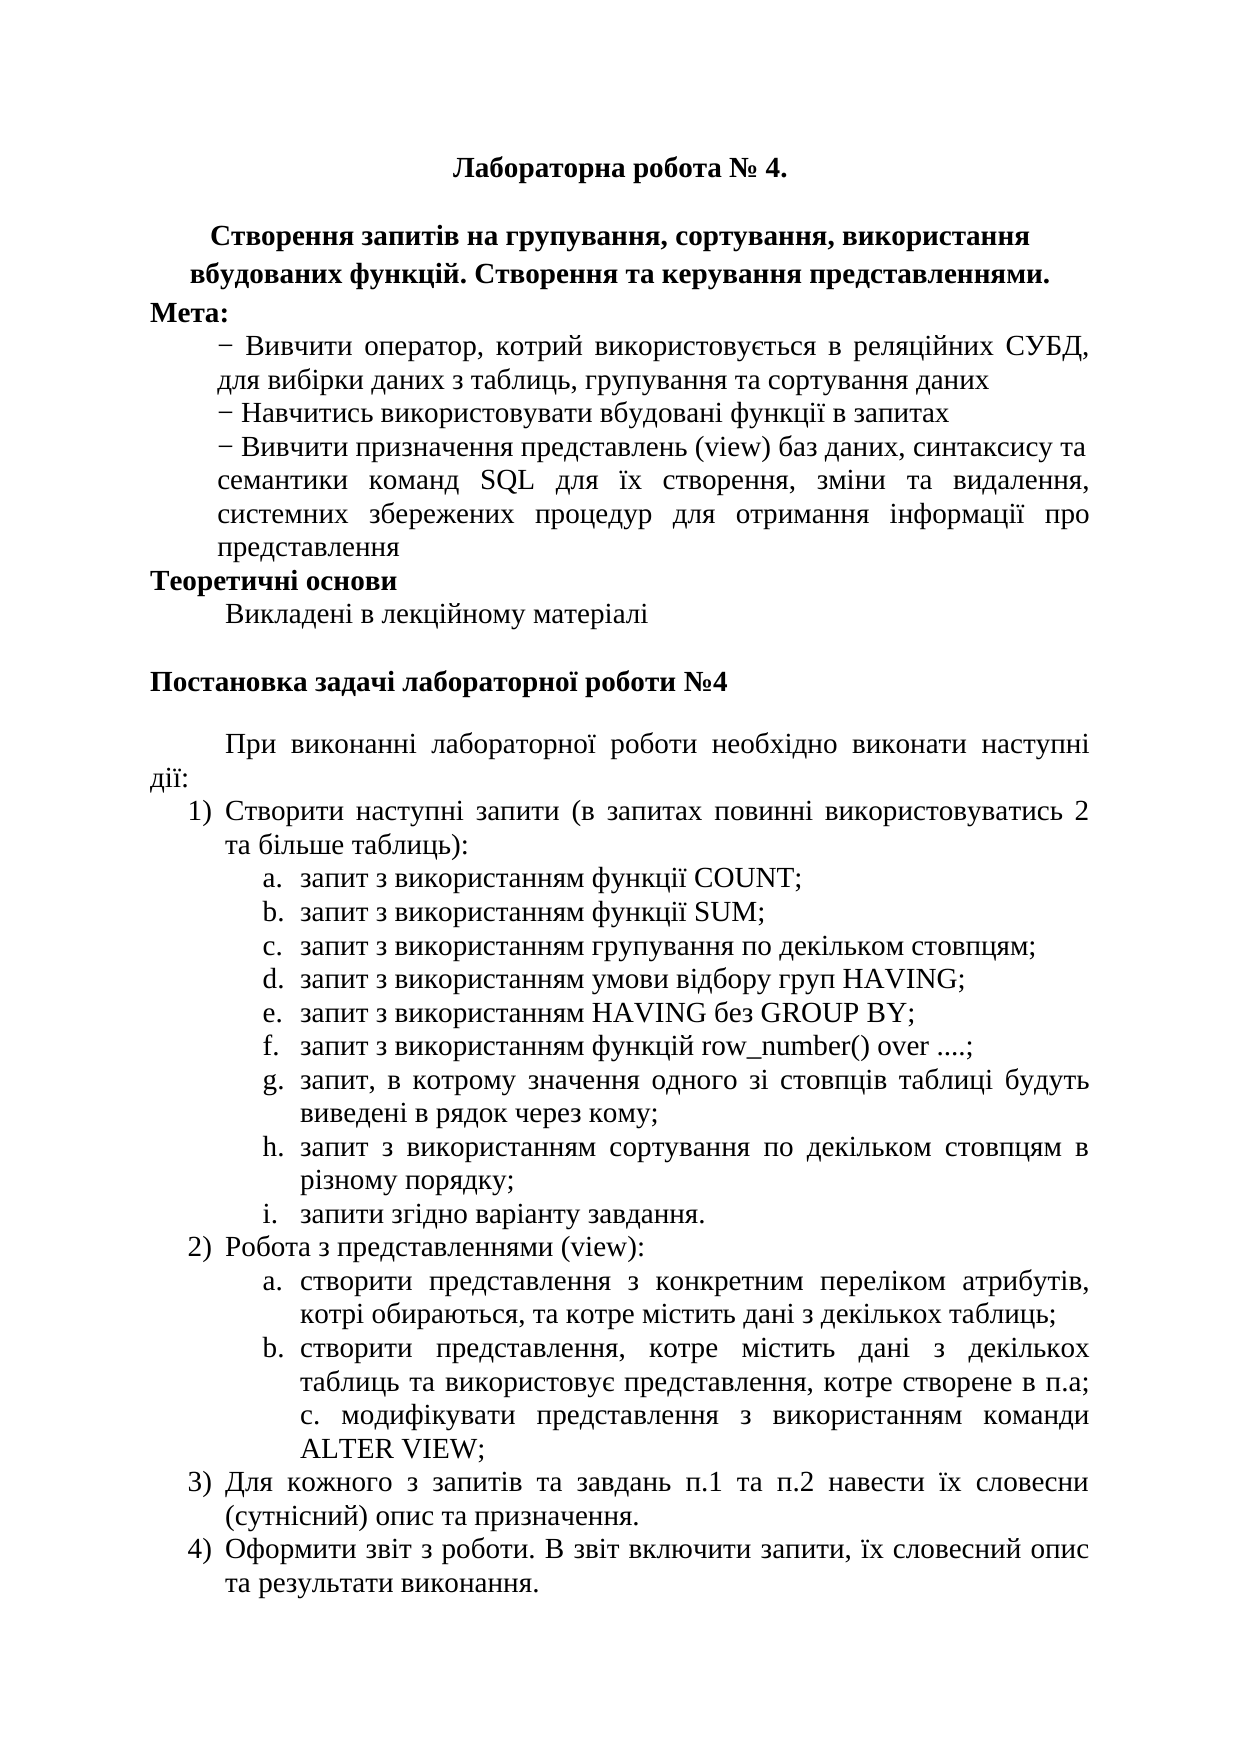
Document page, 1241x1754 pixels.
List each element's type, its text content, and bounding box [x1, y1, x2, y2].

text Лабораторна робота № 4. [150, 150, 1090, 183]
list запит з використанням функцій row_number() over ....; [262, 1028, 1090, 1062]
text − Навчитись використовувати вбудовані функції в запитах [217, 395, 1090, 429]
text − Вивчити призначення представлень (view) баз даних, синтаксису та [217, 429, 1090, 462]
text − Вивчити оператор, котрий використовується в реляційних СУБД, для вибірки даних з таблиць, групування та сортування даних [217, 328, 1090, 395]
list запит з використанням функції COUNT; [262, 861, 1090, 894]
text семантики команд SQL для їх створення, зміни та видалення, системних збережених процедур для отримання інформації про представлення [217, 462, 1090, 563]
list запит з використанням сортування по декільком стовпцям в різному порядку; [262, 1129, 1090, 1196]
text Мета: [150, 295, 1090, 328]
list запит з використанням групування по декільком стовпцям; [262, 928, 1090, 961]
text Теоретичні основи [150, 563, 1090, 597]
list створити представлення, котре містить дані з декількох таблиць та використовує представлення, котре створене в п.a; c. модифікувати представлення з використанням команди ALTER VIEW; [262, 1330, 1090, 1464]
list запит, в котрому значення одного зі стовпців таблиці будуть виведені в рядок через кому; [262, 1062, 1090, 1129]
list запит з використанням функції SUM; [262, 894, 1090, 928]
text Викладені в лекційному матеріалі [150, 597, 1090, 630]
list Оформити звіт з роботи. В звіт включити запити, їх словесний опис та результати виконання. [187, 1531, 1090, 1598]
list створити представлення з конкретним переліком атрибутів, котрі обираються, та котре містить дані з декількох таблиць; [262, 1263, 1090, 1330]
text Постановка задачі лабораторної роботи №4 [150, 664, 1090, 697]
list Створити наступні запити (в запитах повинні використовуватись 2 та більше таблиць): [187, 793, 1090, 861]
list запит з використанням умови відбору груп HAVING; [262, 961, 1090, 995]
text Створення запитів на групування, сортування, використання вбудованих функцій. Створення та керування представленнями. [150, 218, 1090, 290]
list Робота з представленнями (view): [187, 1229, 1090, 1263]
list Для кожного з запитів та завдань п.1 та п.2 навести їх словесни (сутнісний) опис та призначення. [187, 1464, 1090, 1531]
text При виконанні лабораторної роботи необхідно виконати наступні дії: [150, 726, 1090, 793]
list запит з використанням HAVING без GROUP BY; [262, 995, 1090, 1028]
list запити згідно варіанту завдання. [262, 1196, 1090, 1229]
